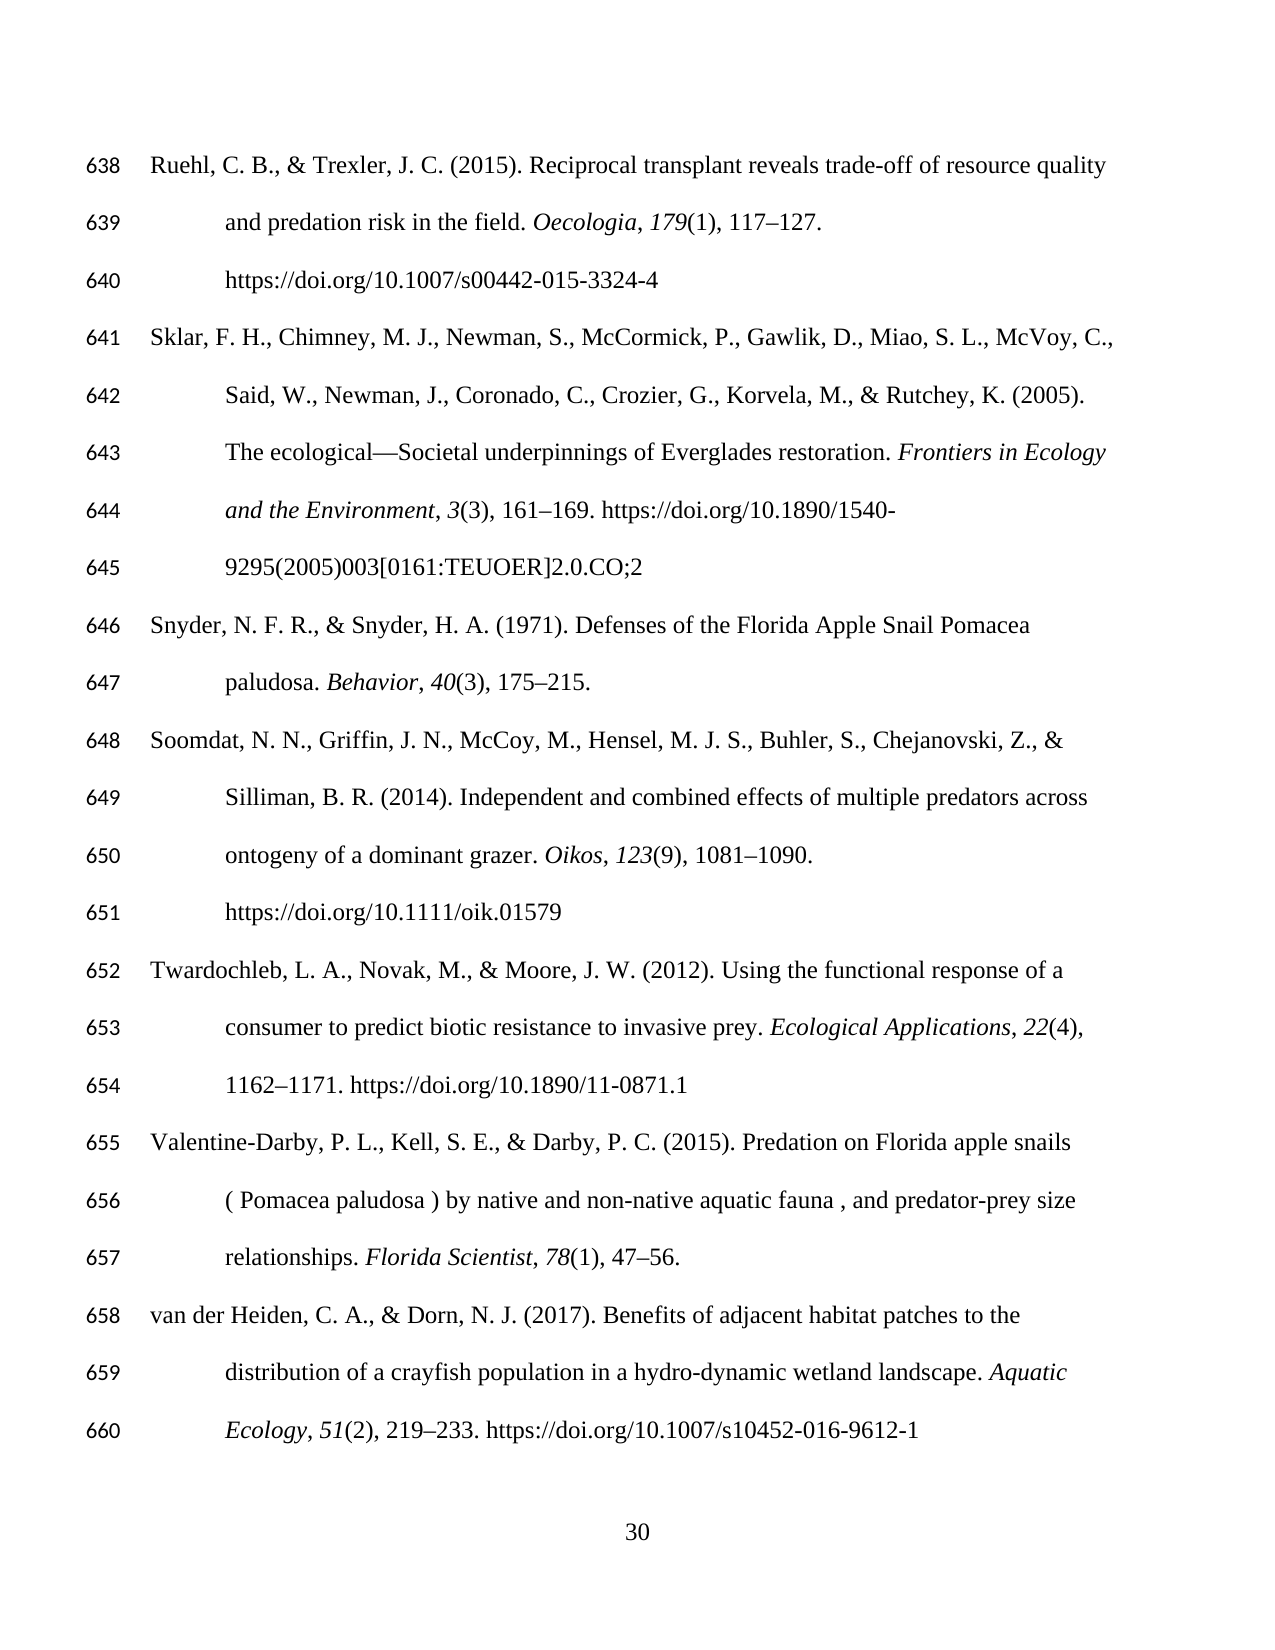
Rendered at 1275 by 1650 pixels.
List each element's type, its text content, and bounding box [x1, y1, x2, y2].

text Sklar, F. H., Chimney, M. J., Newman, S., McCormick, P., Gawlik, D., Miao, S. L., McVoy, C., Said, W., Newman, J., Coronado, C., Crozier, G., Korvela, M., & Rutchey, K. (2005). The ecological—Societal underpinnings of Everglades restoration. Frontiers in Ecology and the Environment, 3(3), 161–169. https://doi.org/10.1890/1540-9295(2005)003[0161:TEUOER]2.0.CO;2 [150, 322, 1125, 581]
text Valentine-Darby, P. L., Kell, S. E., & Darby, P. C. (2015). Predation on Florida apple snails ( Pomacea paludosa ) by native and non-native aquatic fauna , and predator-prey size relationships. Florida Scientist, 78(1), 47–56. [150, 1127, 1125, 1271]
text Snyder, N. F. R., & Snyder, H. A. (1971). Defenses of the Florida Apple Snail Pomacea paludosa. Behavior, 40(3), 175–215. [150, 610, 1125, 696]
text Twardochleb, L. A., Novak, M., & Moore, J. W. (2012). Using the functional response of a consumer to predict biotic resistance to invasive prey. Ecological Applications, 22(4), 1162–1171. https://doi.org/10.1890/11-0871.1 [150, 955, 1125, 1099]
text Ruehl, C. B., & Trexler, J. C. (2015). Reciprocal transplant reveals trade-off of resource quality and predation risk in the field. Oecologia, 179(1), 117–127. https://doi.org/10.1007/s00442-015-3324-4 [150, 150, 1125, 294]
text van der Heiden, C. A., & Dorn, N. J. (2017). Benefits of adjacent habitat patches to the distribution of a crayfish population in a hydro-dynamic wetland landscape. Aquatic Ecology, 51(2), 219–233. https://doi.org/10.1007/s10452-016-9612-1 [150, 1300, 1125, 1444]
text Soomdat, N. N., Griffin, J. N., McCoy, M., Hensel, M. J. S., Buhler, S., Chejanovski, Z., & Silliman, B. R. (2014). Independent and combined effects of multiple predators across ontogeny of a dominant grazer. Oikos, 123(9), 1081–1090. https://doi.org/10.1111/oik.01579 [150, 725, 1125, 926]
